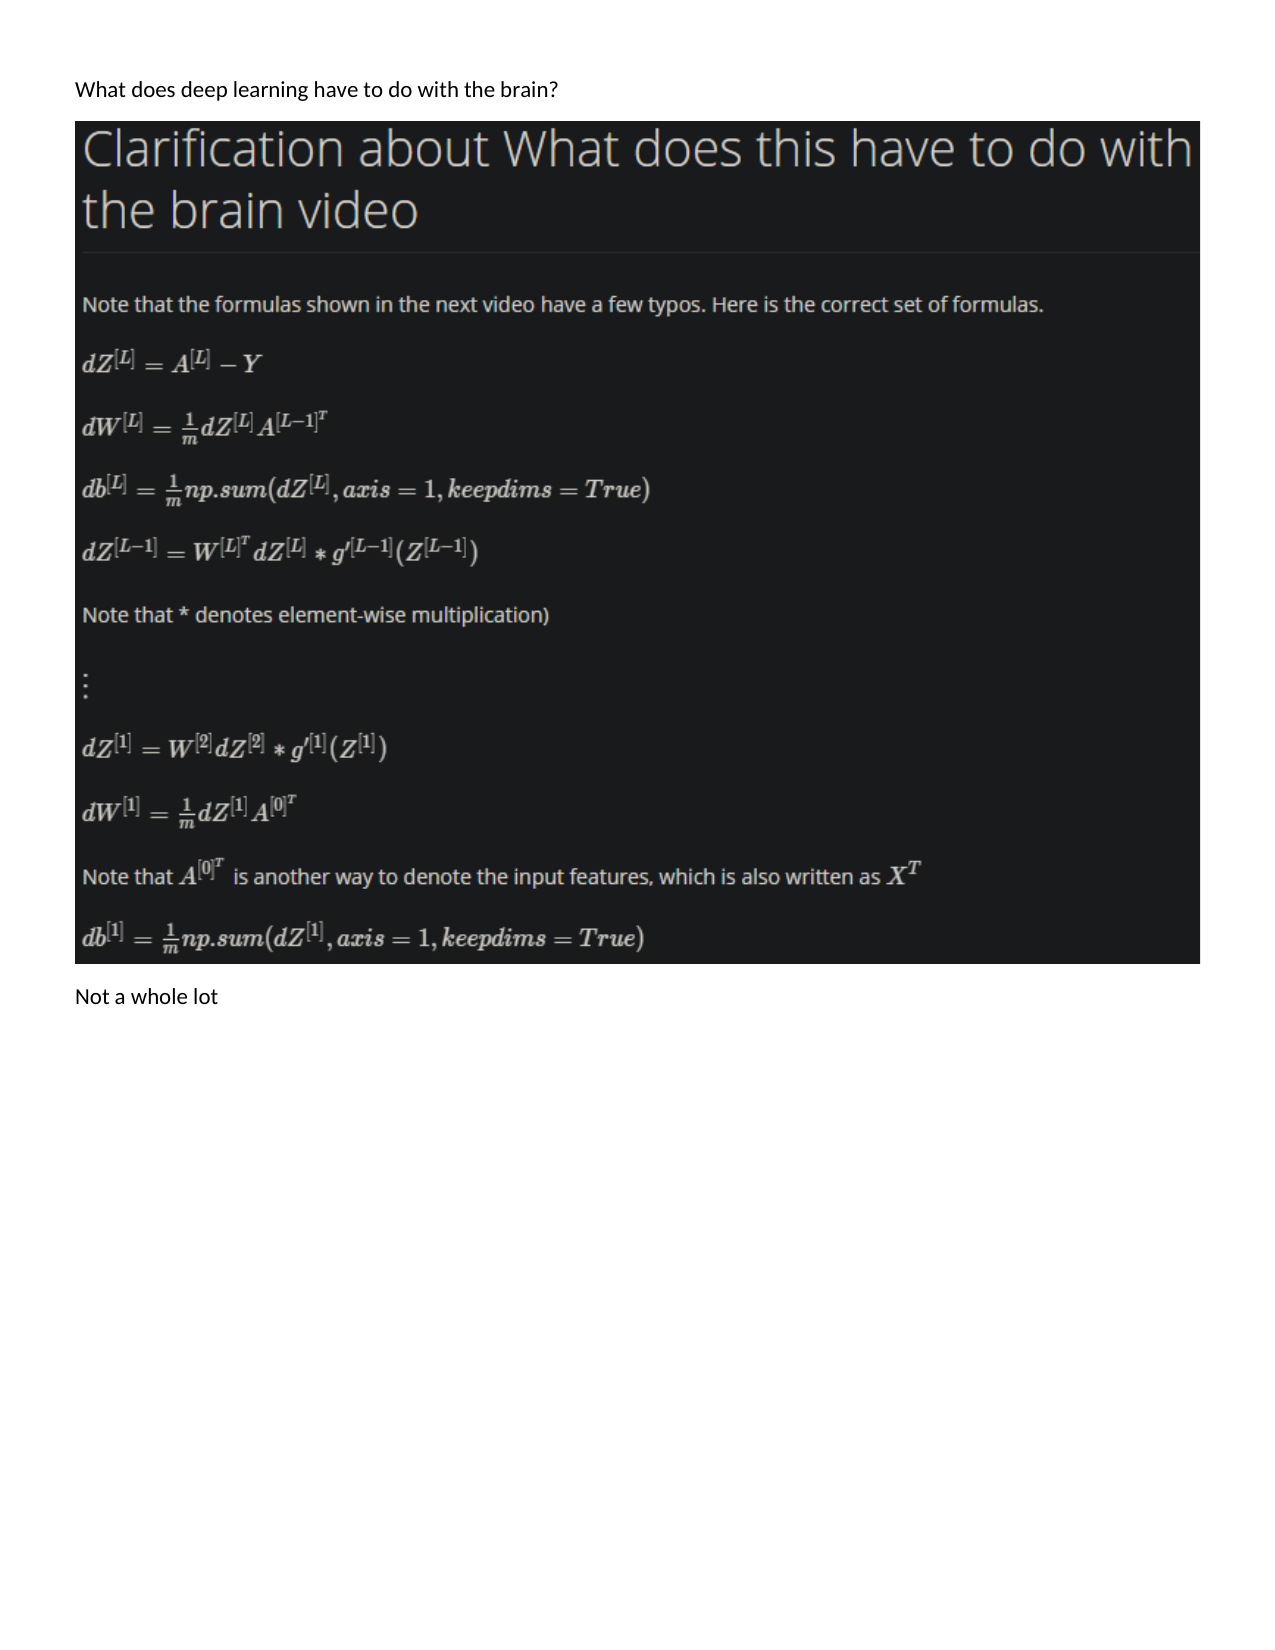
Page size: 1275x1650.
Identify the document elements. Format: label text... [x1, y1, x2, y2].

text What does deep learning have to do with the brain? [75, 75, 1200, 103]
picture [75, 121, 1200, 964]
text Not a whole lot [75, 982, 1200, 1010]
